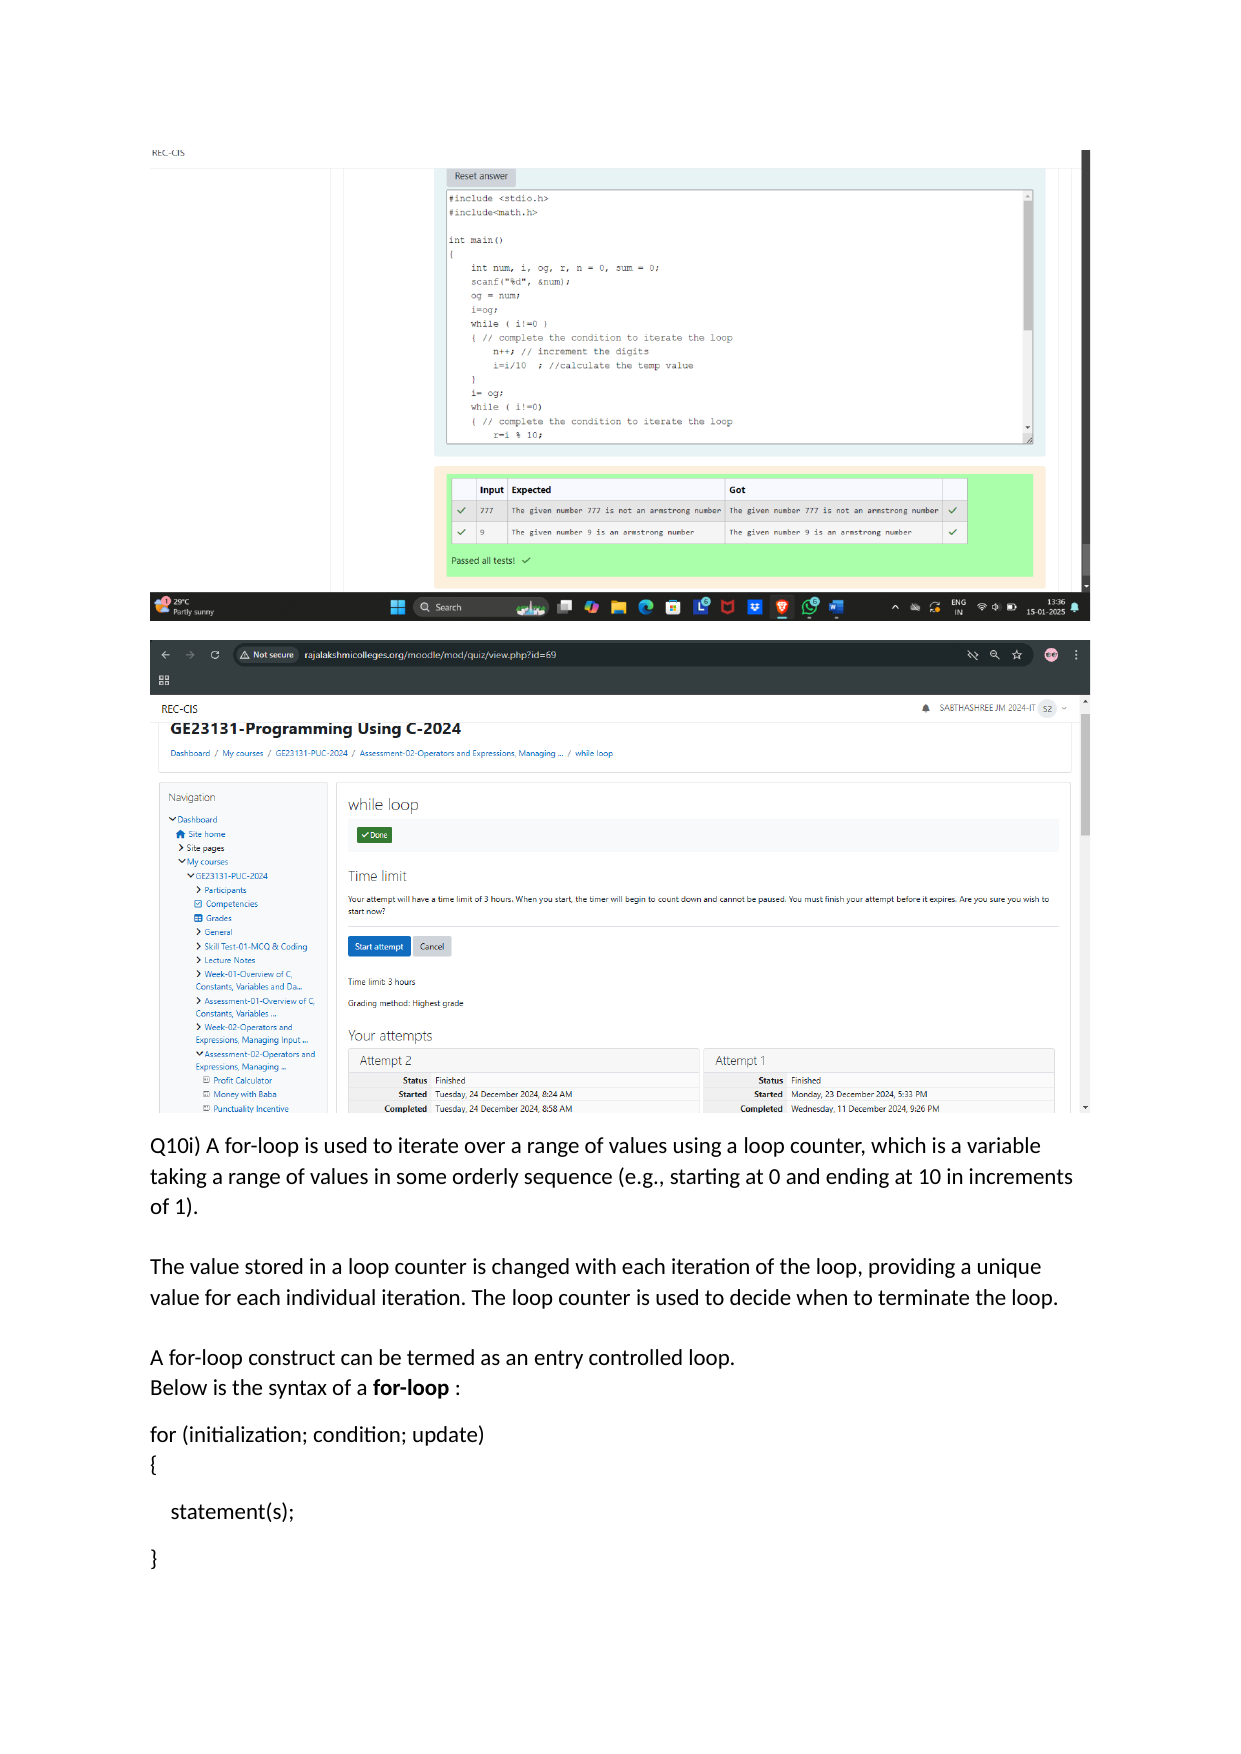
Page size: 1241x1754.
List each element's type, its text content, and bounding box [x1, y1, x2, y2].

text Q10i) A for-loop is used to iterate over a range of values using a loop counter, which is a variable taking a range of values in some orderly sequence (e.g., starting at 0 and ending at 10 in increments of 1). The value stored in a loop counter is changed with each iteration of the loop, providing a unique value for each individual iteration. The loop counter is used to decide when to terminate the loop. A for-loop construct can be termed as an entry controlled loop. Below is the syntax of a for-loop : [150, 1132, 1090, 1401]
text for (initialization; condition; update) { [150, 1420, 1090, 1478]
picture [150, 150, 1091, 621]
picture [150, 640, 1091, 1113]
text } [150, 1544, 1090, 1572]
text statement(s); [150, 1497, 1090, 1525]
